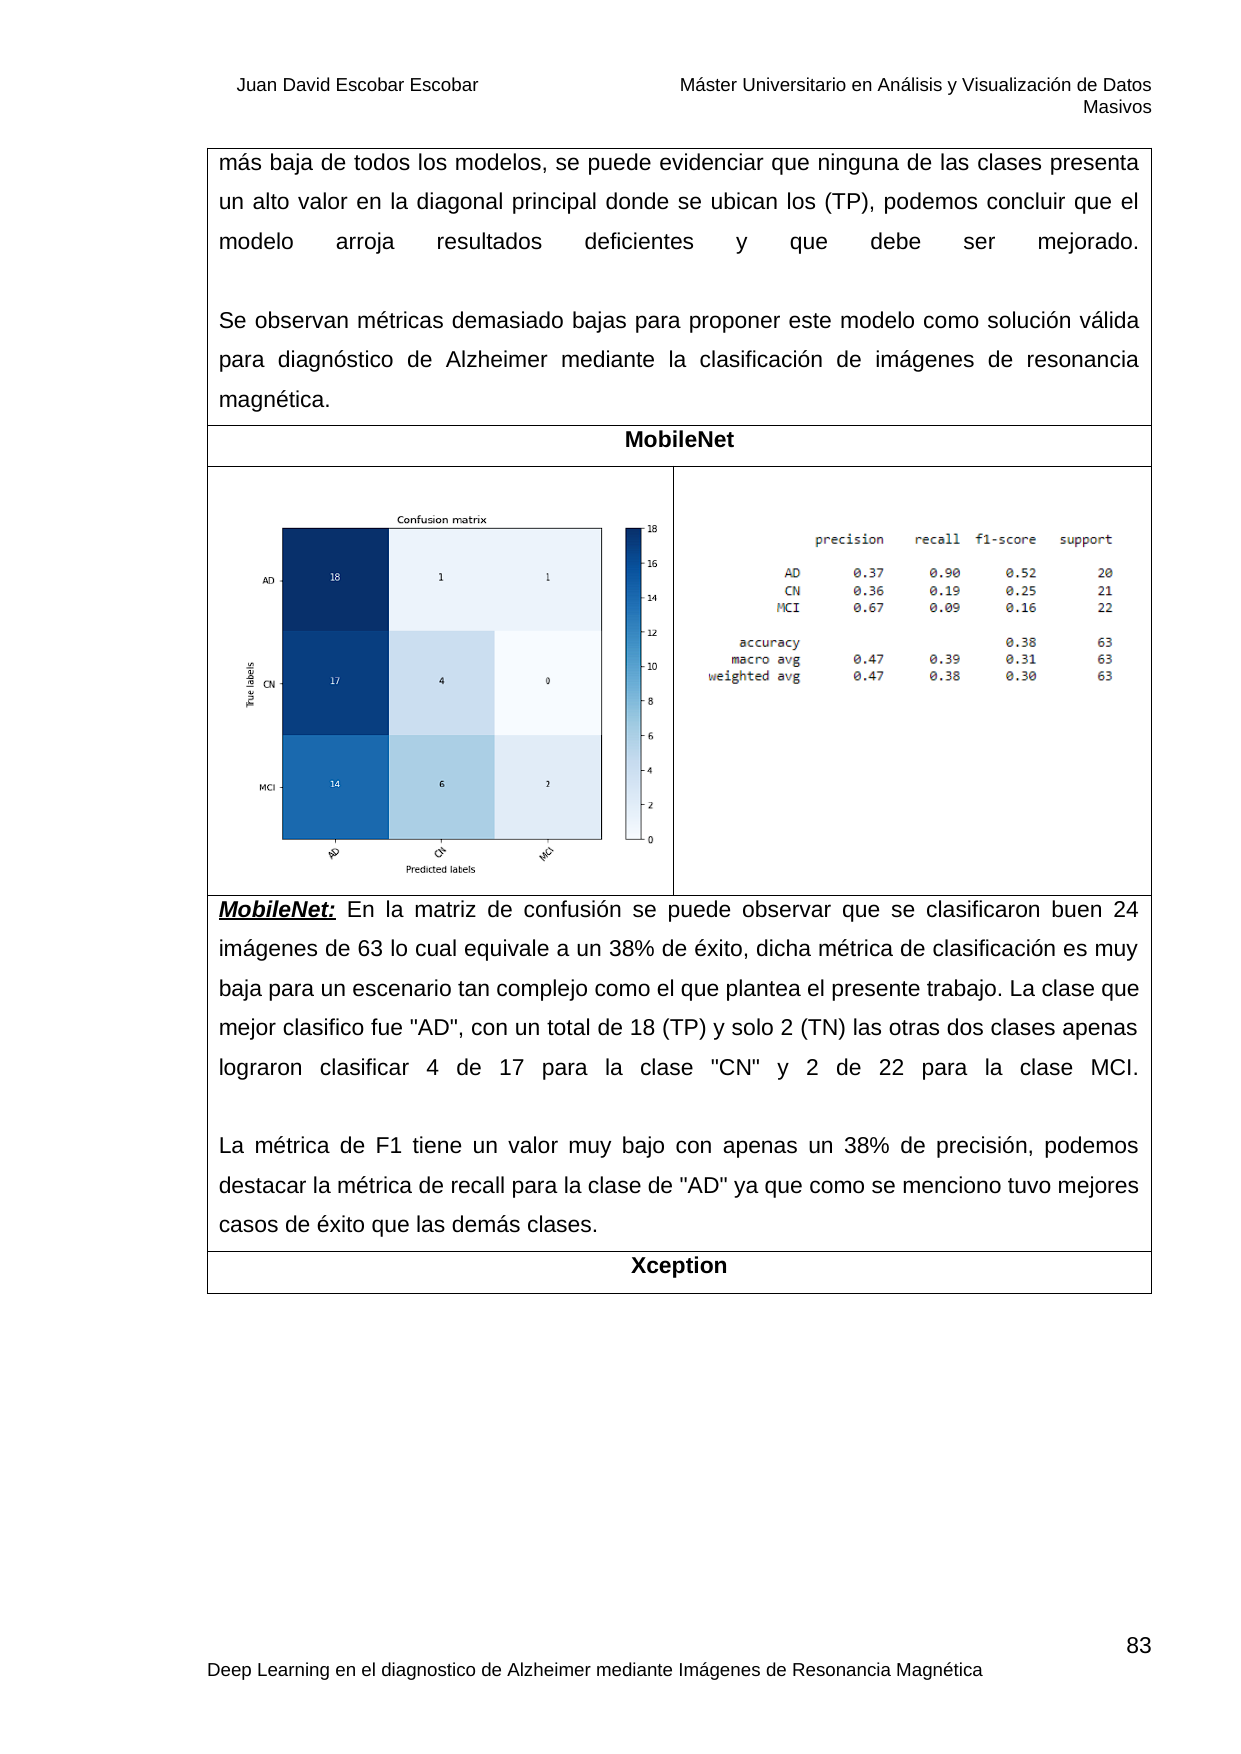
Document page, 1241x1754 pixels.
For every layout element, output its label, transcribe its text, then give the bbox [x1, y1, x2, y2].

table_cell MobileNet: En la matriz de confusión se puede observar que se clasificaron buen 24 imágenes de 63 lo cual equivale a un 38% de éxito, dicha métrica de clasificación es muy baja para un escenario tan complejo como el que plantea el presente trabajo. La clase que mejor clasifico fue "AD", con un total de 18 (TP) y solo 2 (TN) las otras dos clases apenas lograron clasificar 4 de 17 para la clase "CN" y 2 de 22 para la clase MCI. La métrica de F1 tiene un valor muy bajo con apenas un 38% de precisión, podemos destacar la métrica de recall para la clase de "AD" ya que como se menciono tuvo mejores casos de éxito que las demás clases. [208, 896, 1151, 1251]
picture [231, 505, 663, 881]
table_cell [208, 149, 1151, 425]
table_cell MobileNet [208, 426, 1151, 466]
picture [698, 527, 1126, 695]
table_cell [208, 467, 673, 894]
table_cell Xception [208, 1252, 1151, 1292]
table_cell [674, 467, 1151, 894]
